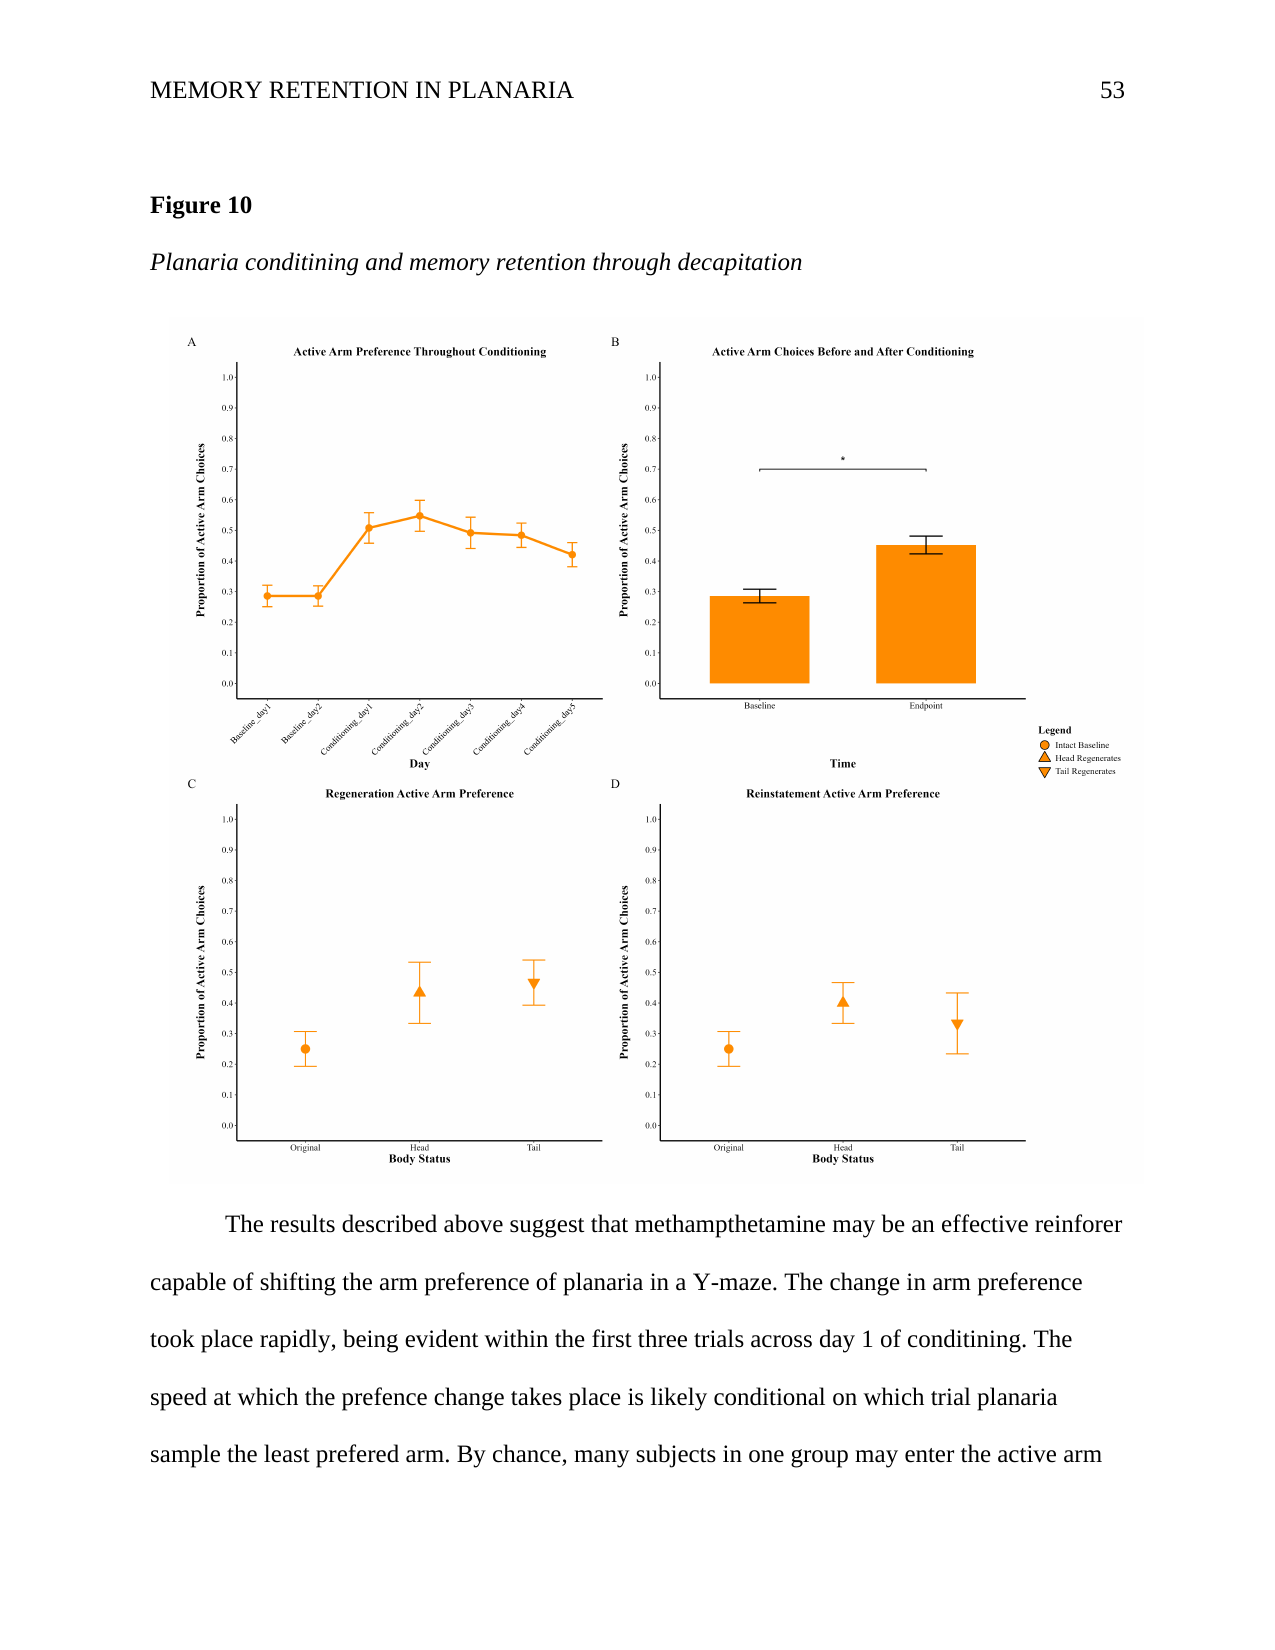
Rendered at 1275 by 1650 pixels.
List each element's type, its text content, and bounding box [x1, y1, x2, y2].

picture [168, 317, 1144, 1184]
title Figure 10 [150, 190, 1125, 219]
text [150, 1209, 1125, 1468]
text Planaria conditining and memory retention through decapitation [150, 247, 1125, 276]
